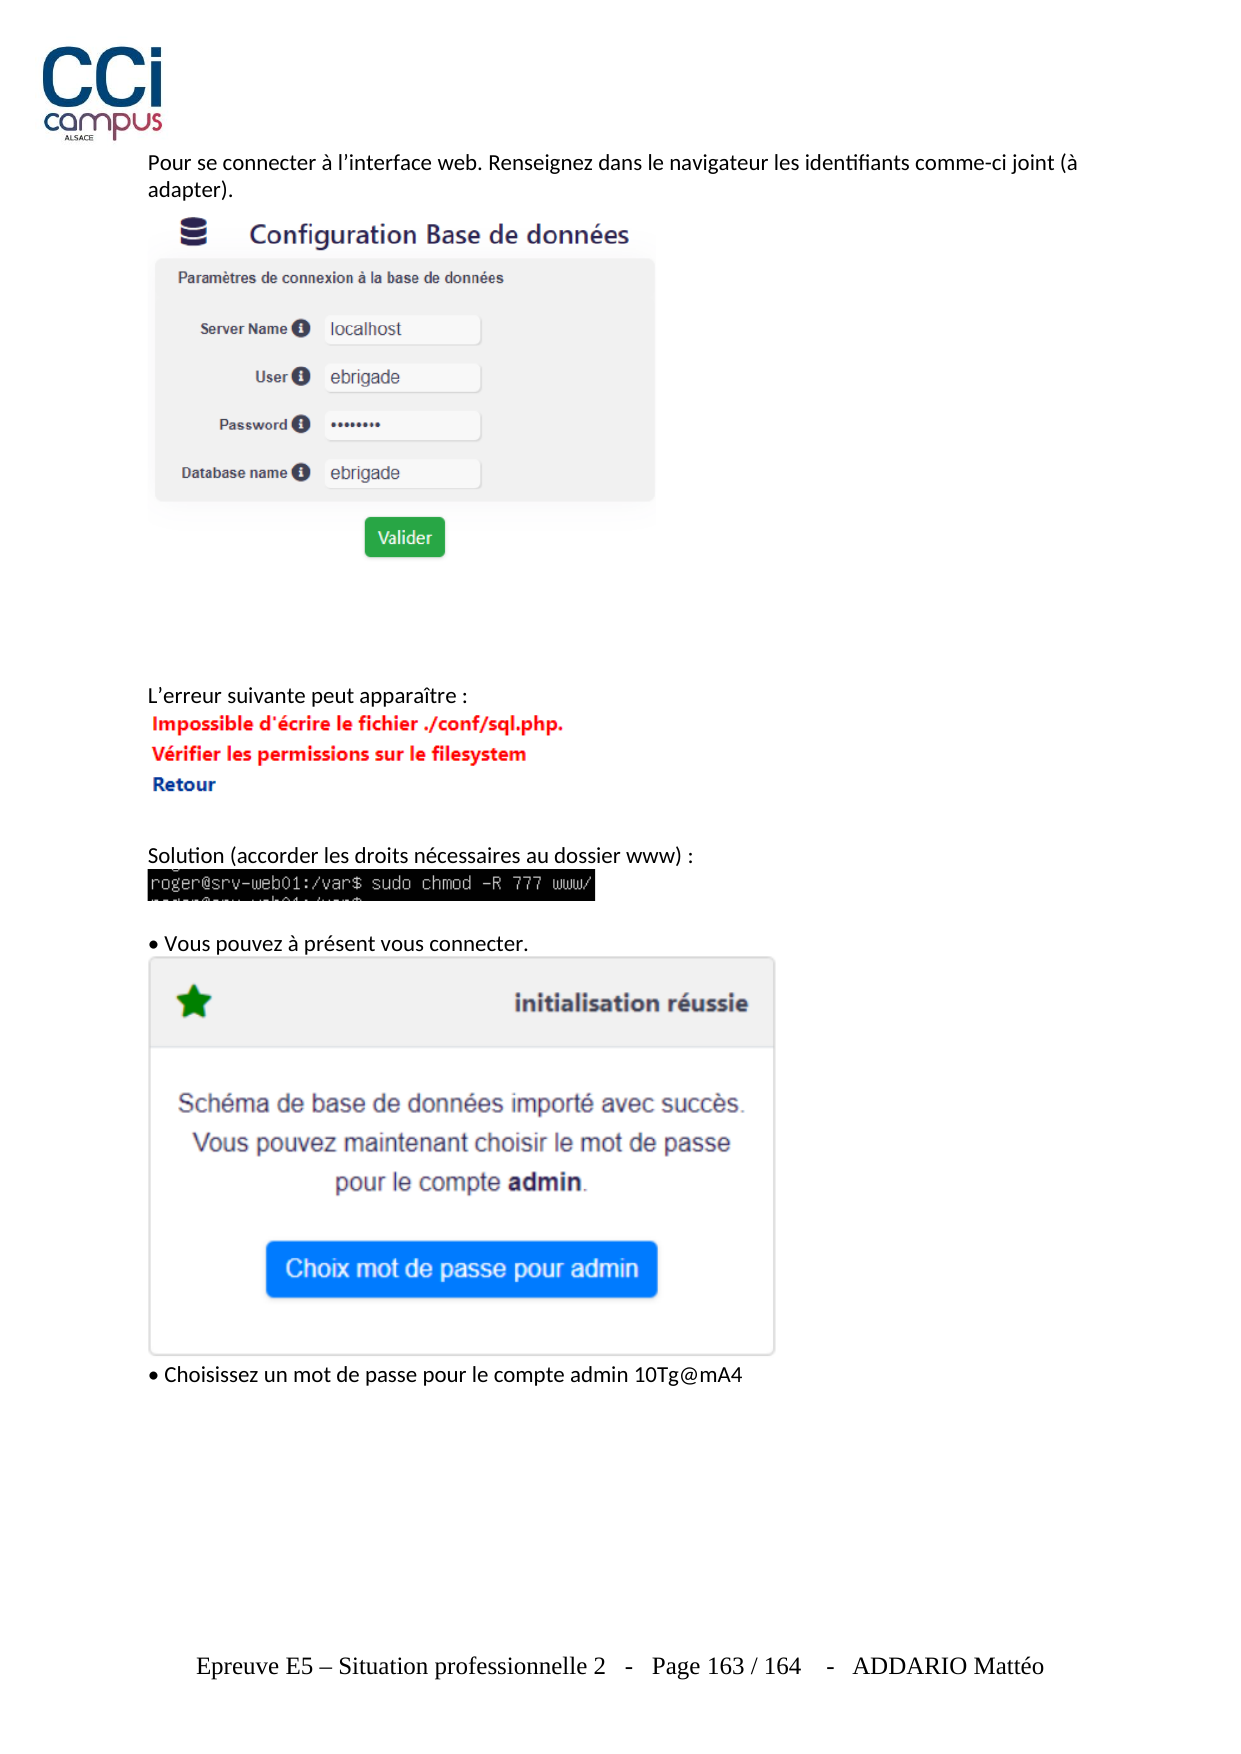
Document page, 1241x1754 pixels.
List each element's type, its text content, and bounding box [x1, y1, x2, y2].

picture [147, 203, 657, 570]
text Solution (accorder les droits nécessaires au dossier www) : [148, 841, 1093, 869]
picture [35, 26, 182, 148]
text • Vous pouvez à présent vous connecter. [148, 929, 1093, 957]
picture [147, 956, 777, 1361]
picture [147, 709, 576, 814]
text Pour se connecter à l’interface web. Renseignez dans le navigateur les identifiants comme-ci joint (à adapter). [148, 148, 1093, 204]
picture [147, 869, 596, 901]
text • Choisissez un mot de passe pour le compte admin 10Tg@mA4 [148, 1361, 1093, 1388]
text L’erreur suivante peut apparaître : [148, 682, 1093, 710]
